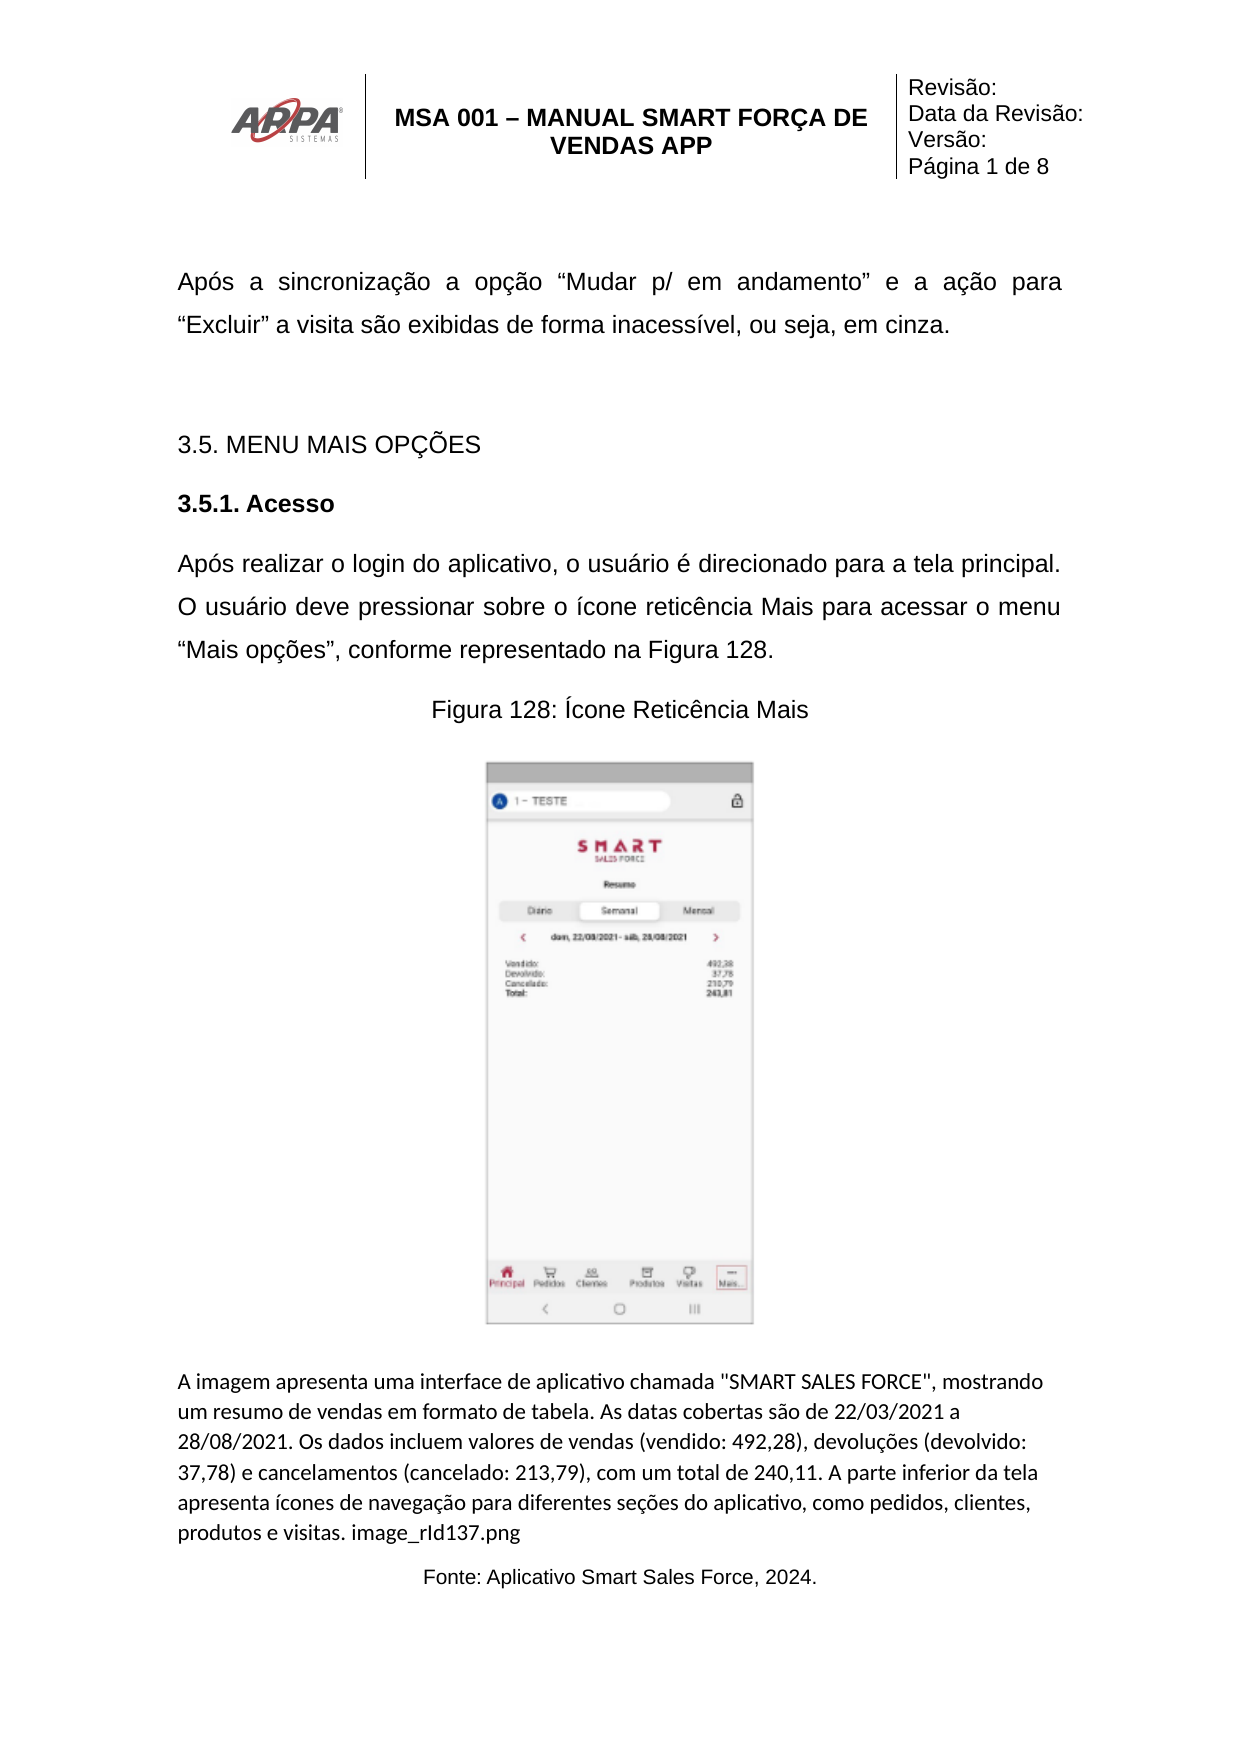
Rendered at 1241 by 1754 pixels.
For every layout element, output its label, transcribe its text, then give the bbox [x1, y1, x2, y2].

picture [479, 755, 762, 1337]
text 3.5.1. Acesso [177, 489, 1063, 518]
text Após realizar o login do aplicativo, o usuário é direcionado para a tela principal. O usuário deve pressionar sobre o ícone reticência Mais para acessar o menu “Mais opções”, conforme representado na Figura 128. [177, 549, 1063, 664]
text Figura 128: Ícone Reticência Mais [177, 695, 1063, 724]
picture [231, 98, 343, 147]
text 3.5. MENU MAIS OPÇÕES [177, 430, 1063, 458]
text A imagem apresenta uma interface de aplicativo chamada "SMART SALES FORCE", mostrando um resumo de vendas em formato de tabela. As datas cobertas são de 22/03/2021 a 28/08/2021. Os dados incluem valores de vendas (vendido: 492,28), devoluções (devolvido: 37,78) e cancelamentos (cancelado: 213,79), com um total de 240,11. A parte inferior da tela apresenta ícones de navegação para diferentes seções do aplicativo, como pedidos, clientes, produtos e visitas. image_rId137.png [177, 1367, 1063, 1546]
text Após a sincronização a opção “Mudar p/ em andamento” e a ação para “Excluir” a visita são exibidas de forma inacessível, ou seja, em cinza. [177, 267, 1063, 339]
text Fonte: Aplicativo Smart Sales Force, 2024. [177, 1565, 1063, 1589]
